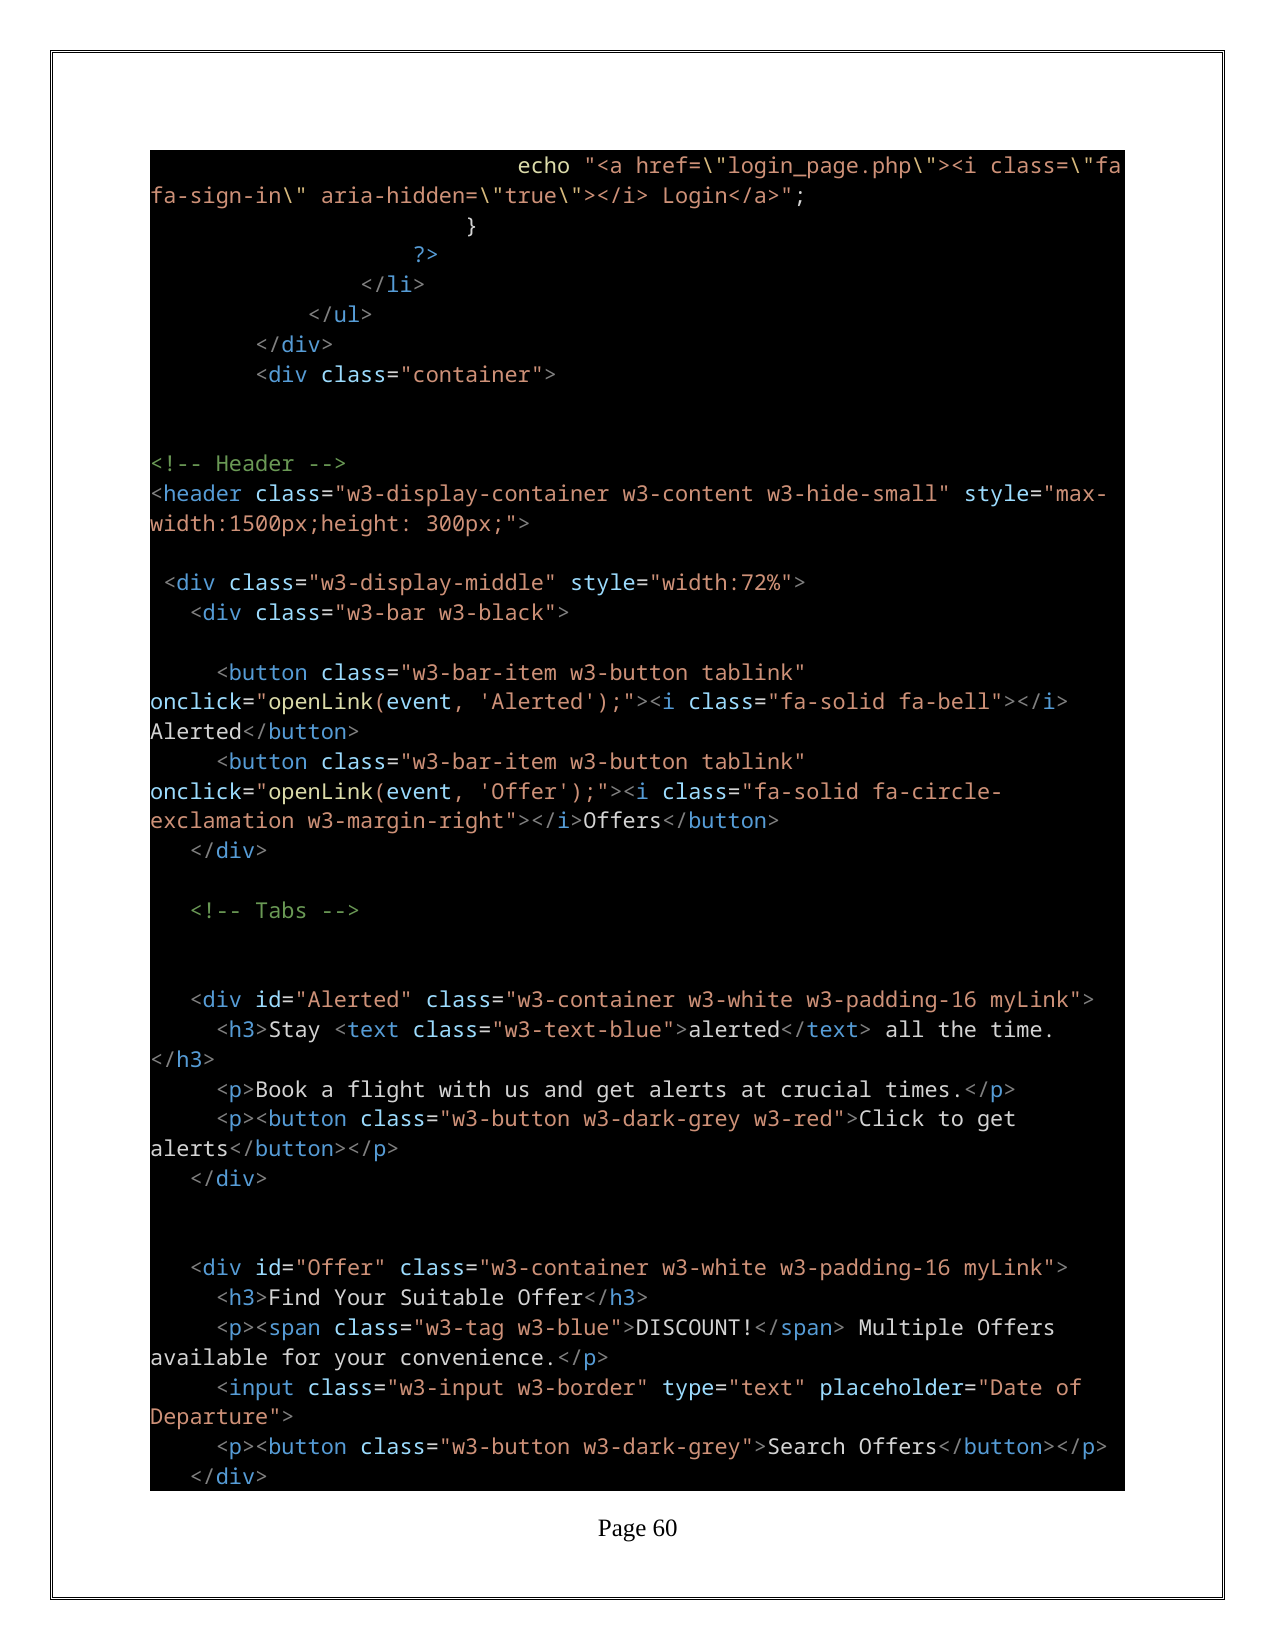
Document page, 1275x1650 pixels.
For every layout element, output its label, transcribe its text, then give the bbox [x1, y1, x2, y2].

text <p><button class="w3-button w3-dark-grey">Search Offers</button></p> [150, 1431, 1125, 1461]
text ?> [150, 239, 1125, 269]
text </div> [150, 1163, 1125, 1193]
text <p><span class="w3-tag w3-blue">DISCOUNT!</span> Multiple Offers available for your convenience.</p> [150, 1312, 1125, 1371]
text <input class="w3-input w3-border" type="text" placeholder="Date of Departure"> [150, 1371, 1125, 1431]
text <div class="w3-display-middle" style="width:72%"> [150, 567, 1125, 597]
text <div class="w3-bar w3-black"> [150, 597, 1125, 627]
text <p>Book a flight with us and get alerts at crucial times.</p> [150, 1073, 1125, 1103]
text <!-- Header --> [150, 448, 1125, 478]
text <h3>Find Your Suitable Offer</h3> [150, 1282, 1125, 1312]
text <div id="Alerted" class="w3-container w3-white w3-padding-16 myLink"> [150, 984, 1125, 1014]
text <p><button class="w3-button w3-dark-grey w3-red">Click to get alerts</button></p> [150, 1103, 1125, 1163]
text <h3>Stay <text class="w3-text-blue">alerted</text> all the time. </h3> [150, 1014, 1125, 1073]
text </div> [150, 835, 1125, 865]
text </ul> [150, 299, 1125, 329]
text <header class="w3-display-container w3-content w3-hide-small" style="max-width:1500px;height: 300px;"> [150, 478, 1125, 537]
text <button class="w3-bar-item w3-button tablink" onclick="openLink(event, 'Alerted');"><i class="fa-solid fa-bell"></i> Alerted</button> [150, 656, 1125, 746]
text </li> [150, 269, 1125, 299]
text </div> [150, 1461, 1125, 1491]
text <!-- Tabs --> [150, 895, 1125, 924]
text <div id="Offer" class="w3-container w3-white w3-padding-16 myLink"> [150, 1252, 1125, 1282]
text <div class="container"> [150, 358, 1125, 388]
text } [150, 209, 1125, 239]
text echo "<a href=\"login_page.php\"><i class=\"fa fa-sign-in\" aria-hidden=\"true\"></i> Login</a>"; [150, 150, 1125, 209]
text </div> [150, 329, 1125, 358]
text <button class="w3-bar-item w3-button tablink" onclick="openLink(event, 'Offer');"><i class="fa-solid fa-circle-exclamation w3-margin-right"></i>Offers</button> [150, 746, 1125, 835]
